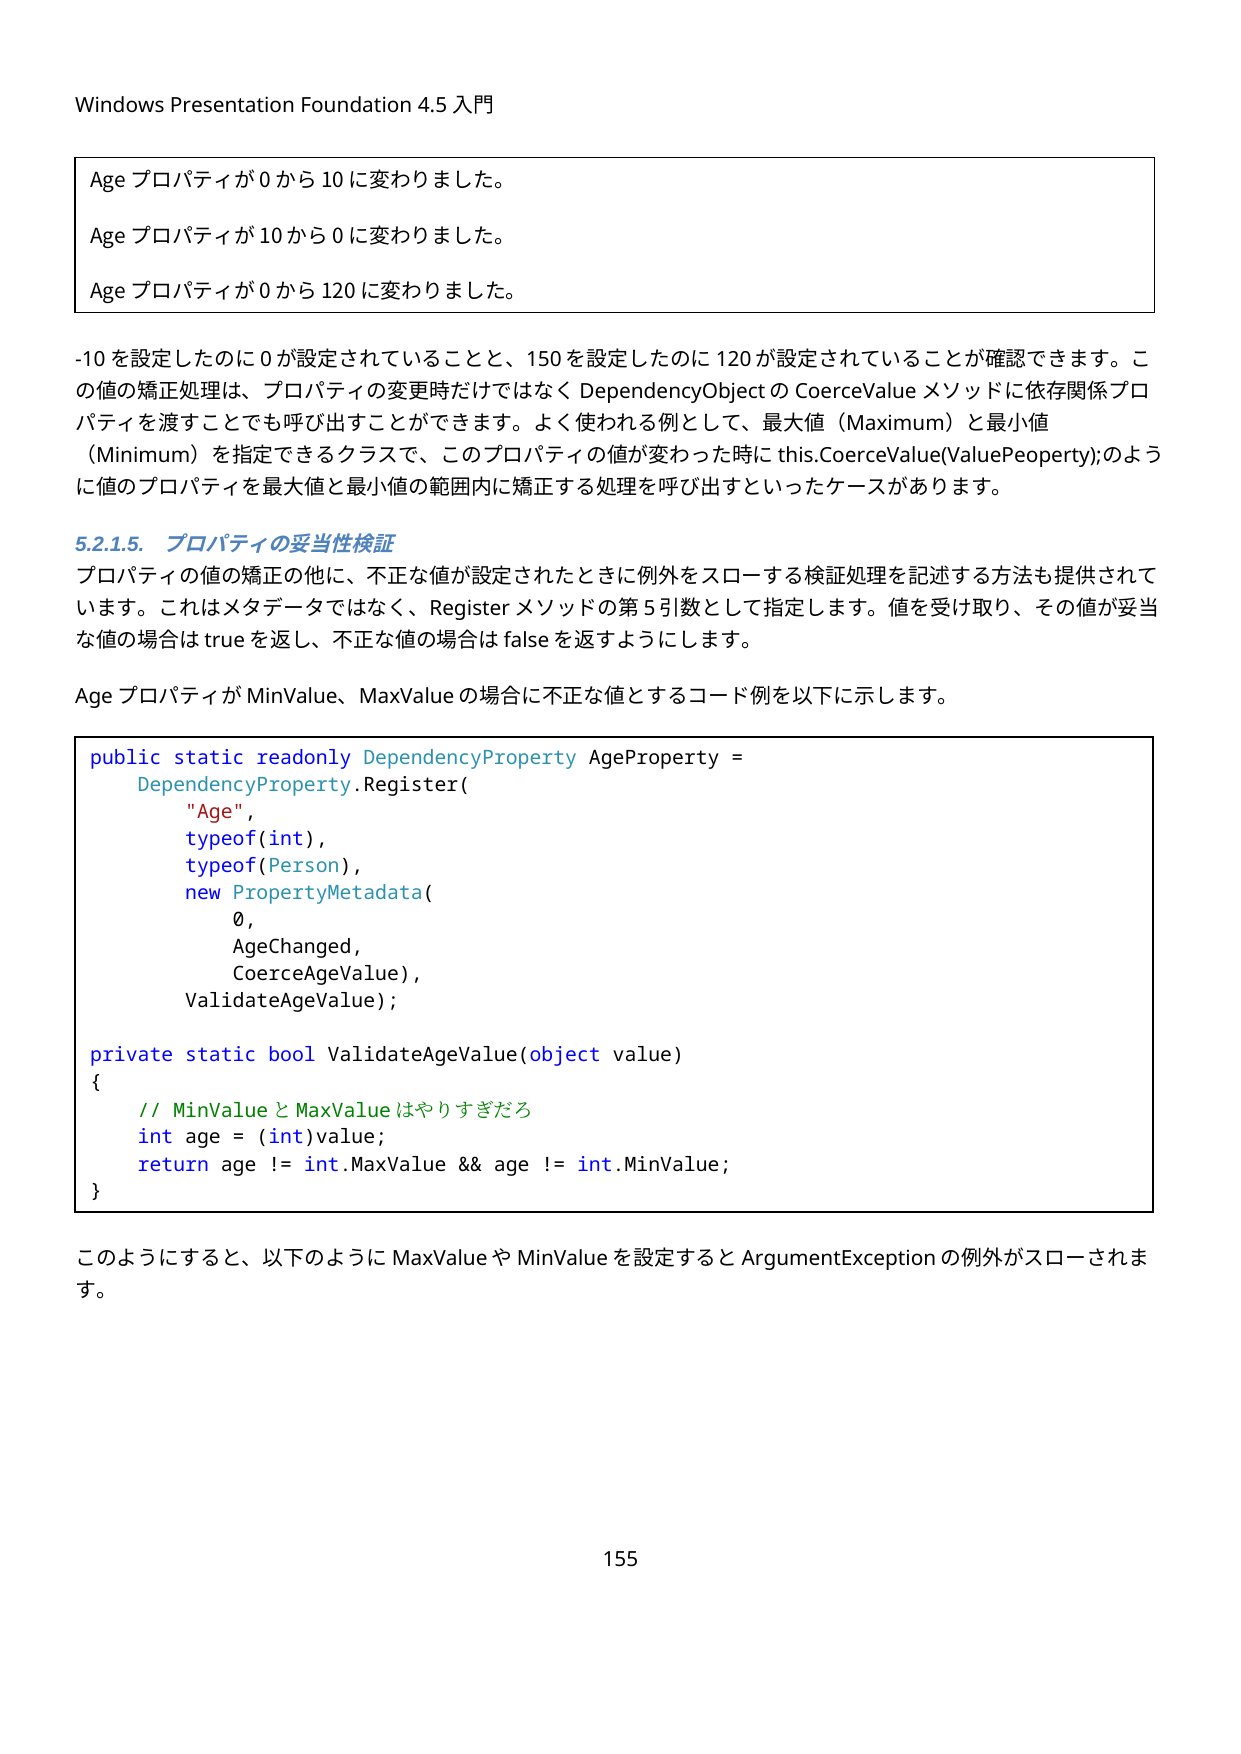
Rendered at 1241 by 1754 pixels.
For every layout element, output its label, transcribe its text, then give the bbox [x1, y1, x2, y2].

subtitle プロパティの妥当性検証 [75, 526, 1165, 558]
text AgeプロパティがMinValue、MaxValueの場合に不正な値とするコード例を以下に示します。 [75, 679, 1165, 711]
text プロパティの値の矯正の他に、不正な値が設定されたときに例外をスローする検証処理を記述する方法も提供されています。これはメタデータではなく、Registerメソッドの第5引数として指定します。値を受け取り、その値が妥当な値の場合はtrueを返し、不正な値の場合はfalseを返すようにします。 [75, 558, 1165, 654]
text -10を設定したのに0が設定されていることと、150を設定したのに120が設定されていることが確認できます。この値の矯正処理は、プロパティの変更時だけではなくDependencyObjectのCoerceValueメソッドに依存関係プロパティを渡すことでも呼び出すことができます。よく使われる例として、最大値（Maximum）と最小値（Minimum）を指定できるクラスで、このプロパティの値が変わった時にthis.CoerceValue(ValuePeoperty);のように値のプロパティを最大値と最小値の範囲内に矯正する処理を呼び出すといったケースがあります。 [75, 341, 1165, 501]
text このようにすると、以下のようにMaxValueやMinValueを設定するとArgumentExceptionの例外がスローされます。 [75, 1241, 1165, 1304]
